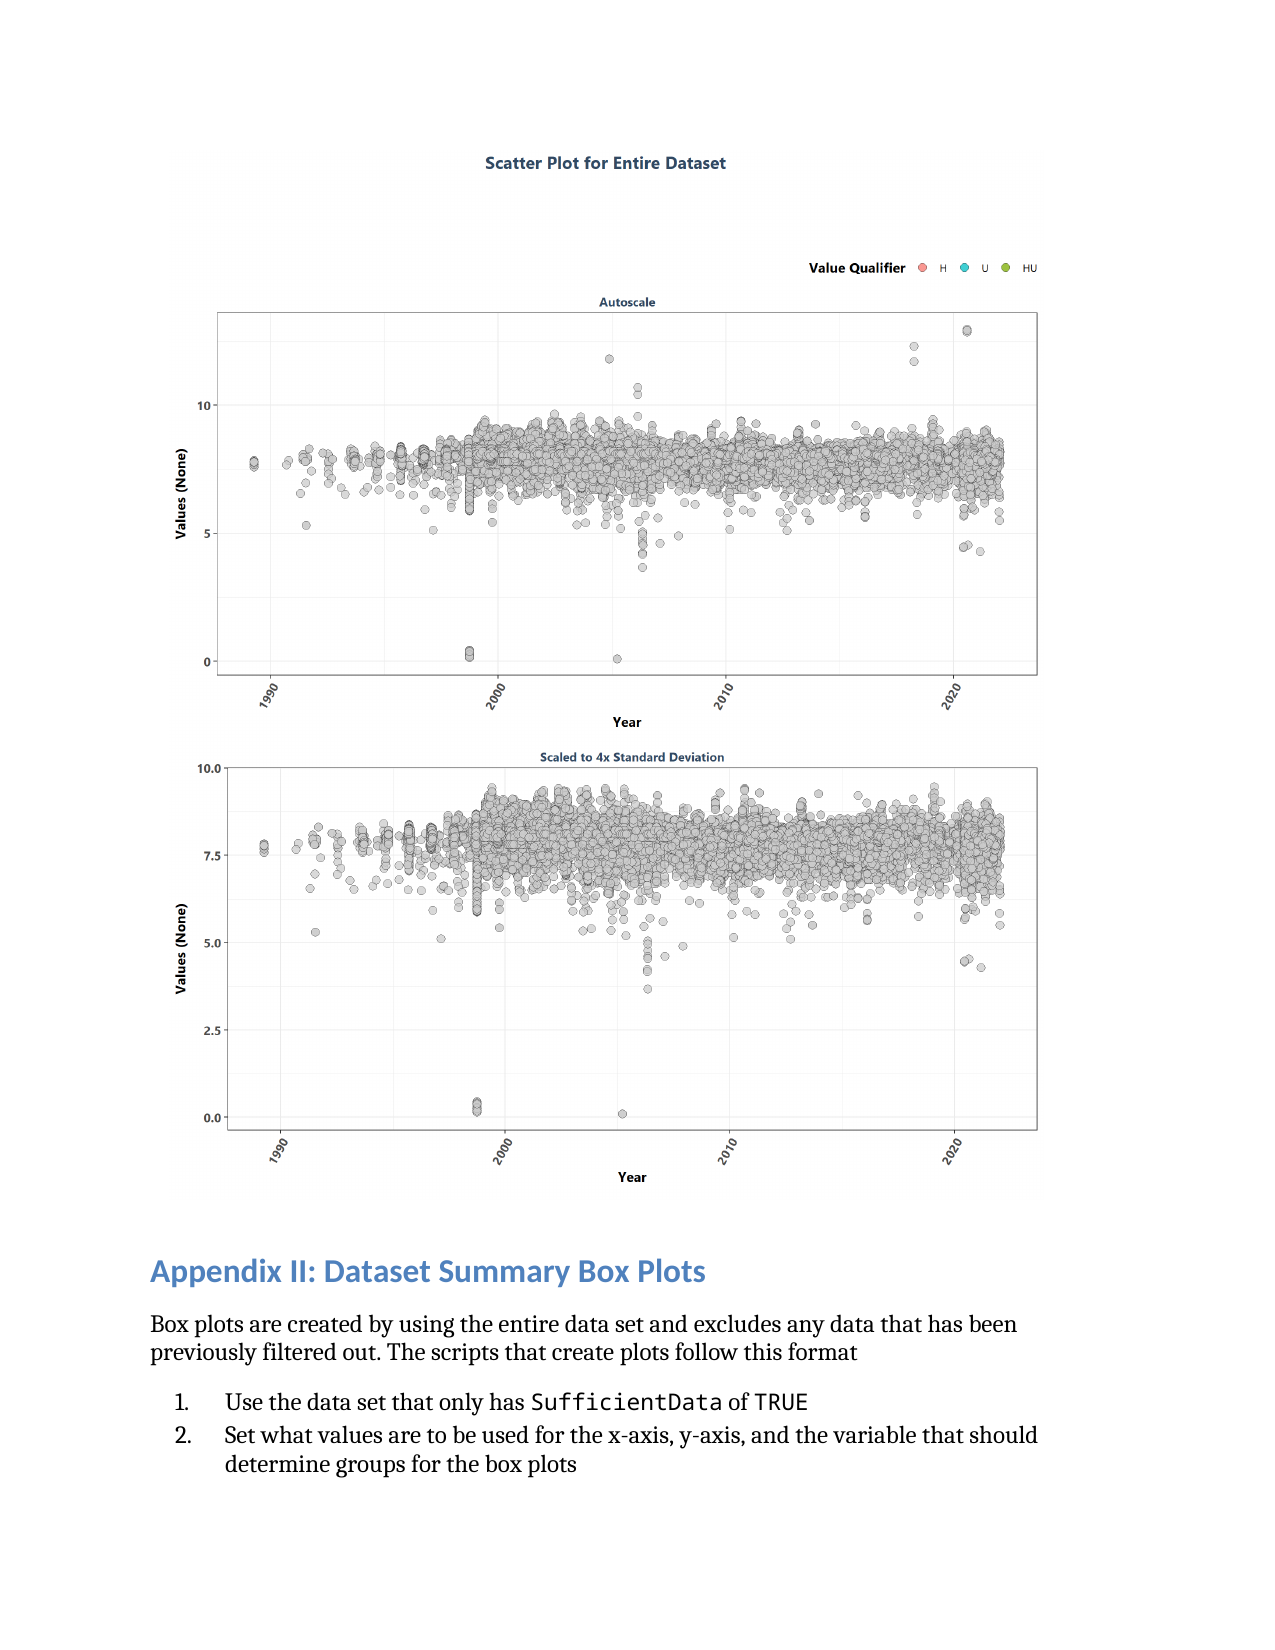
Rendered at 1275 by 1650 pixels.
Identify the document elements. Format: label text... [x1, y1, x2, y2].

subtitle Appendix II: Dataset Summary Box Plots [150, 1250, 1125, 1291]
text Box plots are created by using the entire data set and excludes any data that has been previously filtered out. The scripts that create plots follow this format [150, 1309, 1125, 1367]
picture [168, 150, 1044, 1200]
list Set what values are to be used for the x-axis, y-axis, and the variable that should determine groups for the box plots [175, 1421, 1125, 1478]
list Use the data set that only has SufficientData of TRUE [175, 1386, 1125, 1417]
